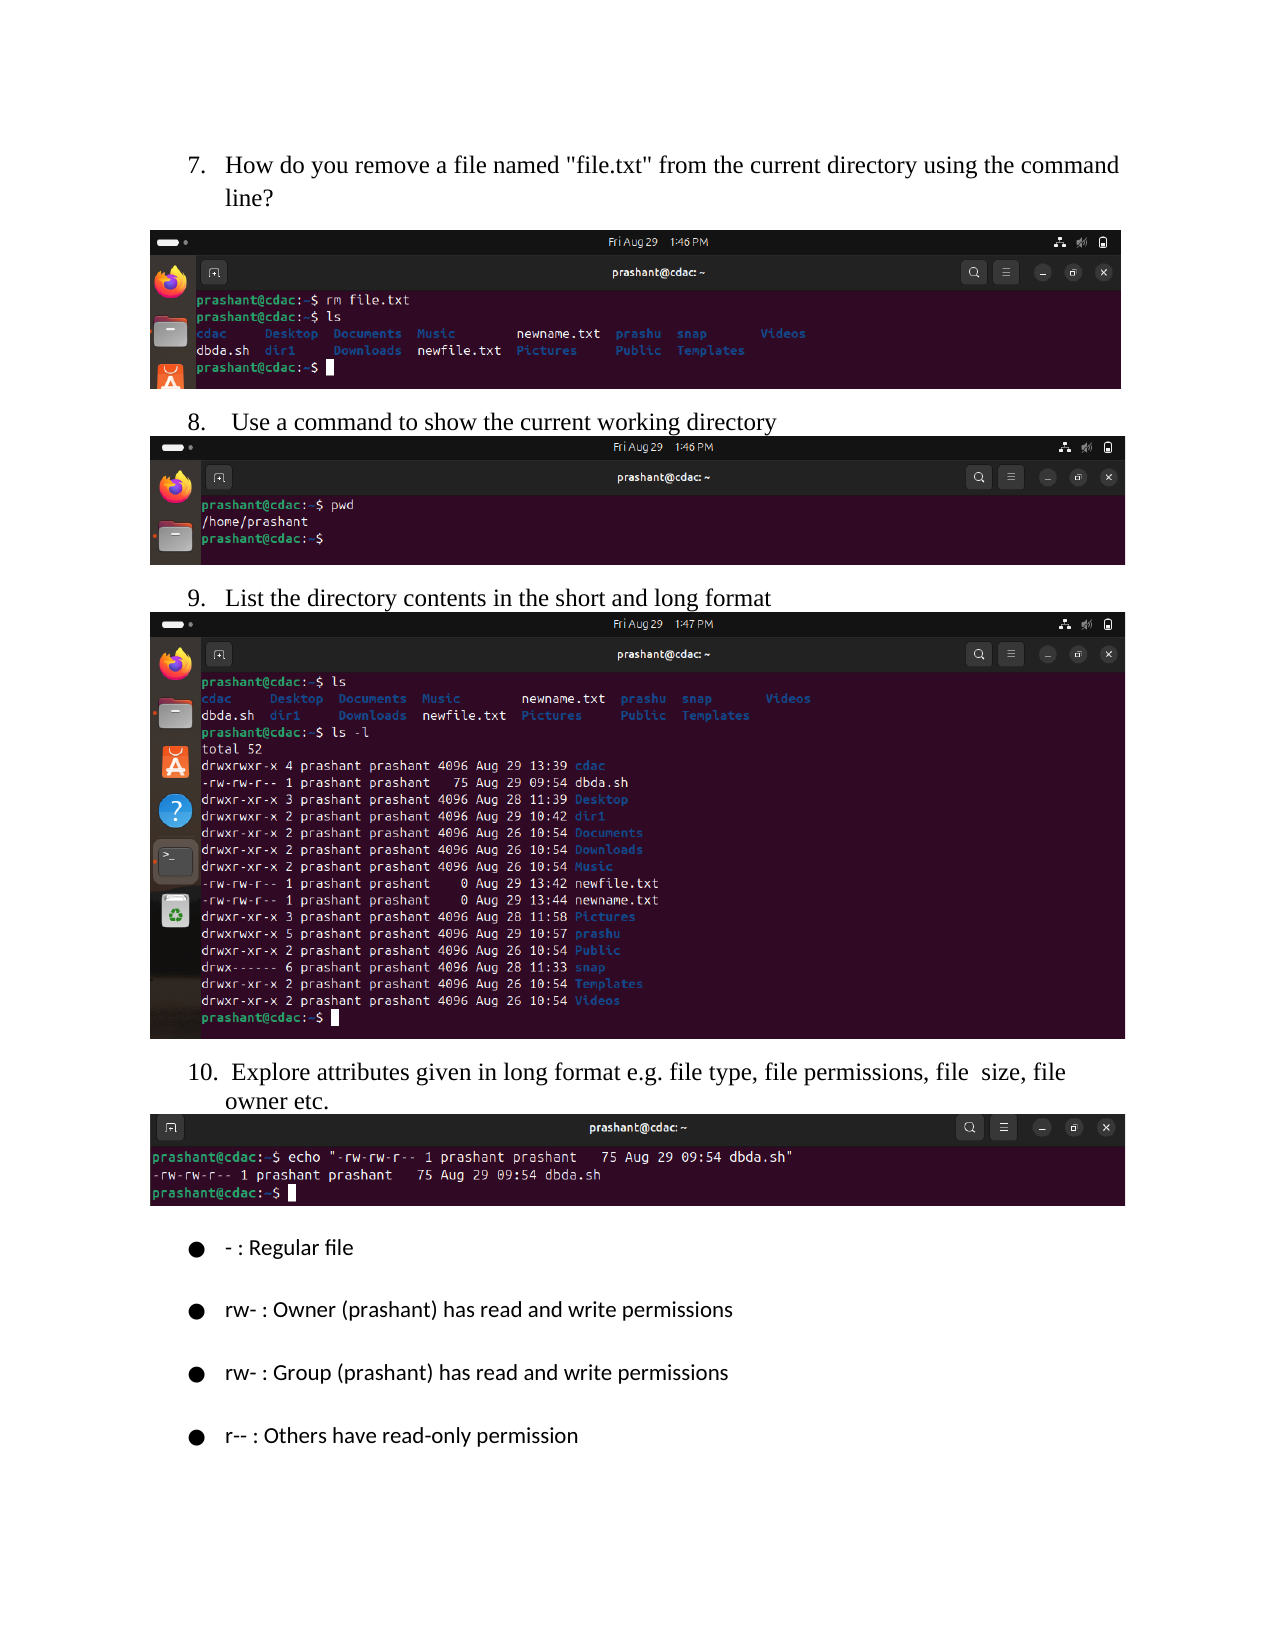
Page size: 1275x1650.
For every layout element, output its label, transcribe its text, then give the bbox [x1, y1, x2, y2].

list How do you remove a file named "file.txt" from the current directory using the command line? [187, 150, 1125, 212]
picture [150, 436, 1125, 565]
picture [150, 230, 1121, 389]
list Use a command to show the current working directory [187, 407, 1125, 436]
list rw- : Owner (prashant) has read and write permissions [187, 1287, 1125, 1329]
list r-- : Others have read-only permission [187, 1412, 1125, 1455]
list Explore attributes given in long format e.g. file type, file permissions, file size, file owner etc. [187, 1057, 1125, 1114]
picture [150, 1114, 1125, 1206]
list - : Regular file [187, 1224, 1125, 1267]
list rw- : Group (prashant) has read and write permissions [187, 1349, 1125, 1392]
picture [150, 612, 1125, 1039]
list List the directory contents in the short and long format [187, 583, 1125, 612]
